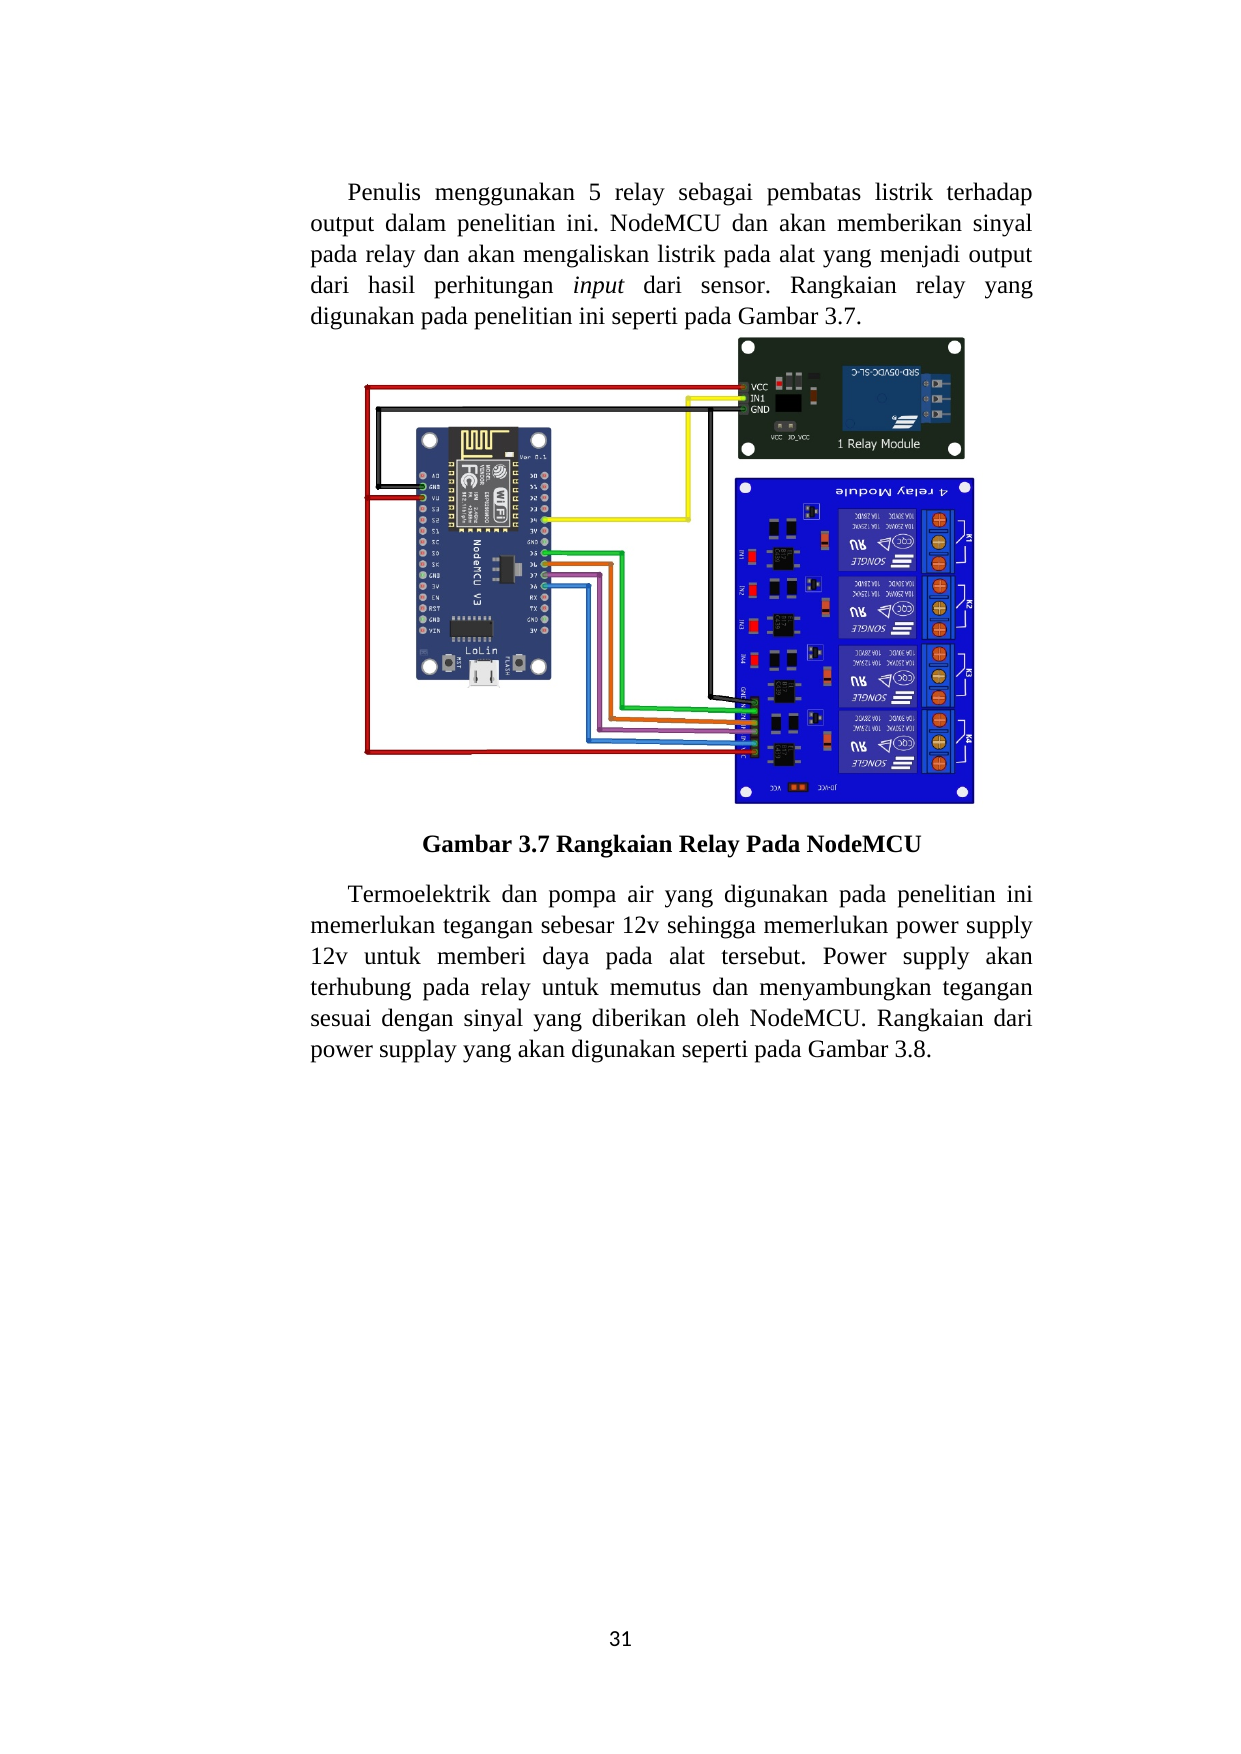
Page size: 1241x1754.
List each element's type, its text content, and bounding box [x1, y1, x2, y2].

text Termoelektrik dan pompa air yang digunakan pada penelitian ini memerlukan tegangan sebesar 12v sehingga memerlukan power supply 12v untuk memberi daya pada alat tersebut. Power supply akan terhubung pada relay untuk memutus dan menyambungkan tegangan sesuai dengan sinyal yang diberikan oleh NodeMCU. Rangkaian dari power supplay yang akan digunakan seperti pada Gambar 3.8. [310, 879, 1033, 1063]
picture [347, 332, 990, 811]
text Penulis menggunakan 5 relay sebagai pembatas listrik terhadap output dalam penelitian ini. NodeMCU dan akan memberikan sinyal pada relay dan akan mengaliskan listrik pada alat yang menjadi output dari hasil perhitungan input dari sensor. Rangkaian relay yang digunakan pada penelitian ini seperti pada Gambar 3.7. [310, 177, 1033, 330]
text Gambar 3.7 Rangkaian Relay Pada NodeMCU [310, 829, 1033, 858]
